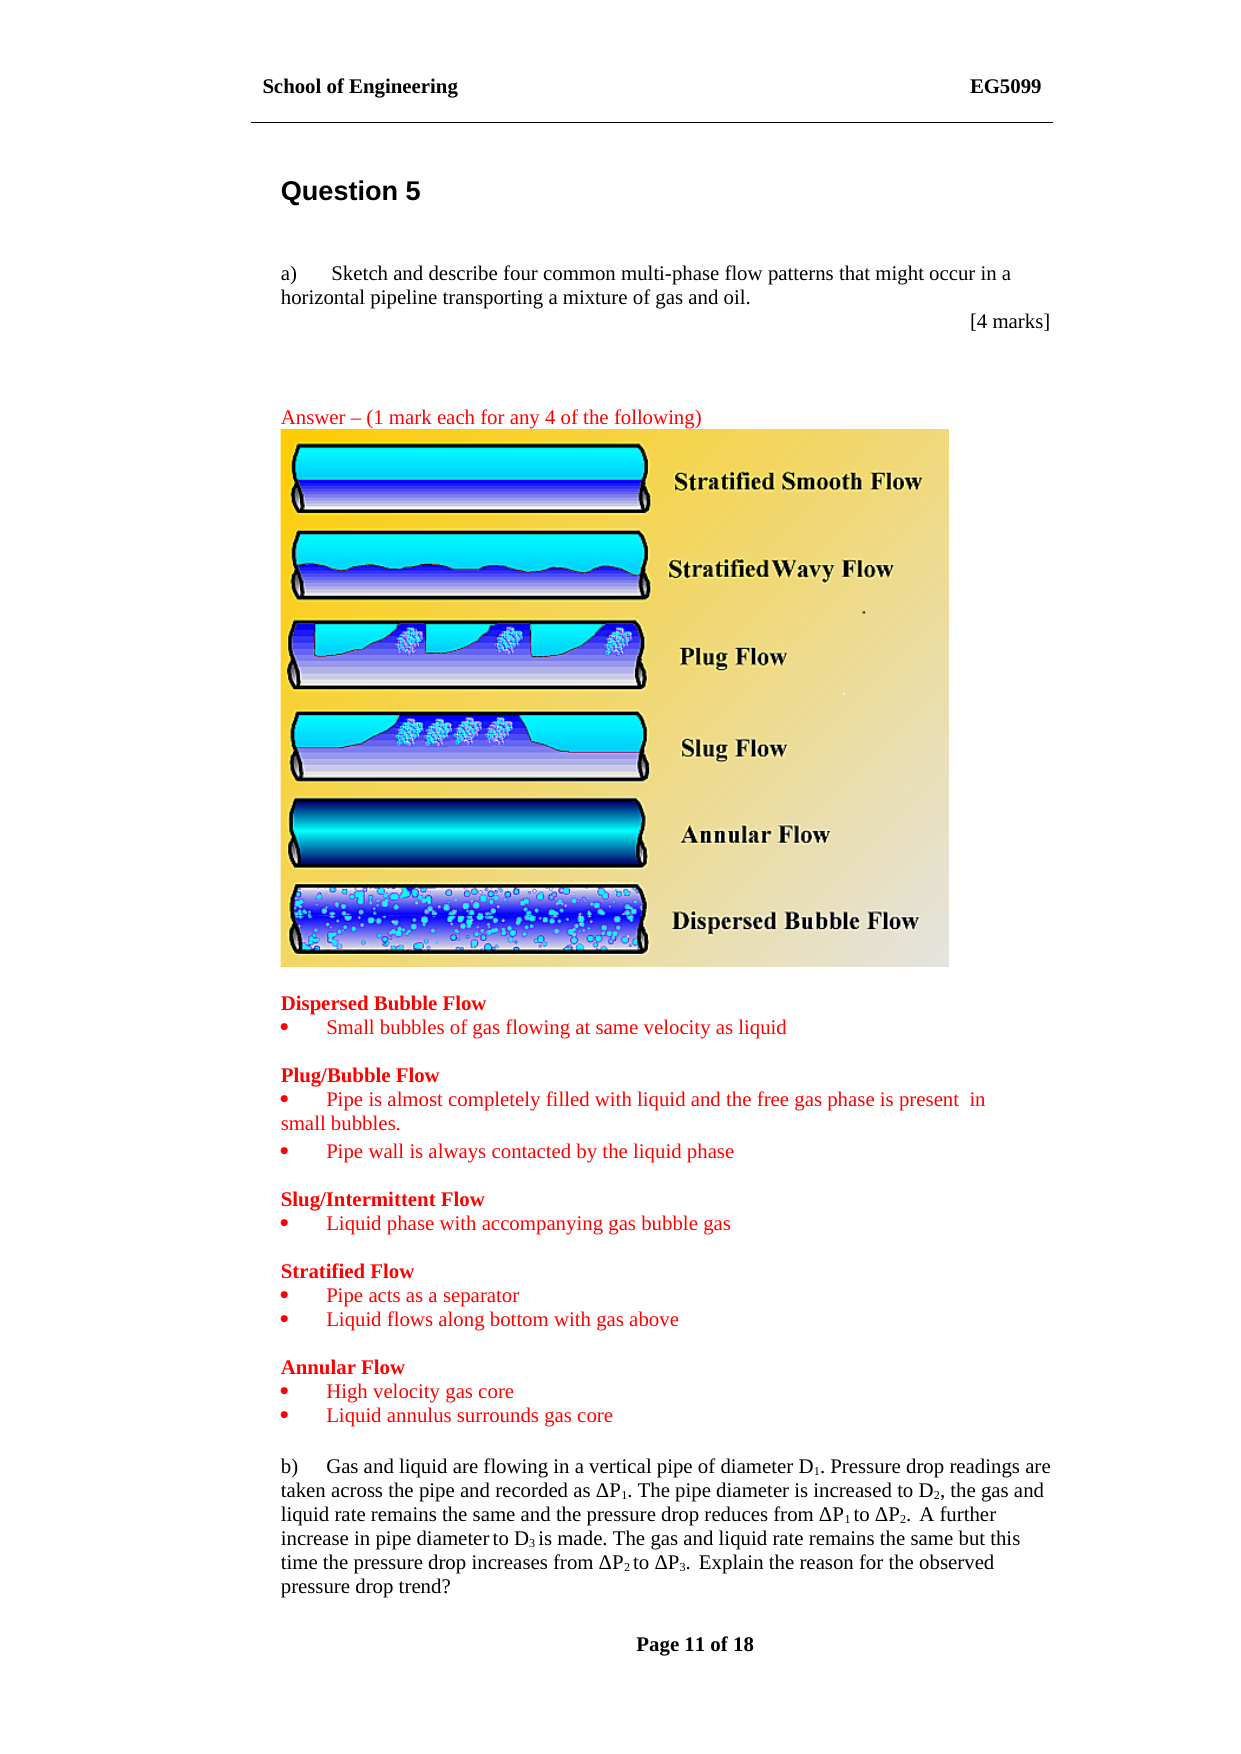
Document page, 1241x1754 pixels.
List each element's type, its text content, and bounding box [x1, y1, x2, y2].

text Dispersed Bubble Flow [281, 991, 1221, 1015]
text Slug/Intermittent Flow [281, 1187, 1221, 1211]
text Plug/Bubble Flow [281, 1063, 1221, 1087]
list Pipe is almost completely filled with liquid and the free gas phase is present in [281, 1087, 1221, 1111]
text Stratified Flow [281, 1259, 1221, 1283]
list Liquid flows along bottom with gas above [281, 1307, 1221, 1331]
list Small bubbles of gas flowing at same velocity as liquid [281, 1015, 1221, 1039]
list Pipe wall is always contacted by the liquid phase [281, 1139, 1221, 1163]
list Gas and liquid are flowing in a vertical pipe of diameter D1. Pressure drop readings are taken across the pipe and recorded as ΔP1. The pipe diameter is increased to D2, the gas and liquid rate remains the same and the pressure drop reduces from ΔP1 to ΔP2. A further increase in pipe diameter to D3 is made. The gas and liquid rate remains the same but this time the pressure drop increases from ΔP2 to ΔP3. Explain the reason for the observed pressure drop trend? [281, 1454, 1053, 1598]
subtitle Question 5 [281, 175, 1053, 206]
list High velocity gas core [281, 1379, 1221, 1403]
list small bubbles. [281, 1111, 1221, 1135]
picture [280, 429, 949, 967]
text Answer – (1 mark each for any 4 of the following) [281, 405, 1053, 429]
list Pipe acts as a separator [281, 1283, 1221, 1307]
list Liquid annulus surrounds gas core [281, 1403, 1221, 1427]
list Sketch and describe four common multi-phase flow patterns that might occur in a horizontal pipeline transporting a mixture of gas and oil. [281, 261, 1053, 309]
text Annular Flow [281, 1355, 1221, 1379]
text [4 marks] [251, 309, 1053, 333]
list Liquid phase with accompanying gas bubble gas [281, 1211, 1221, 1235]
